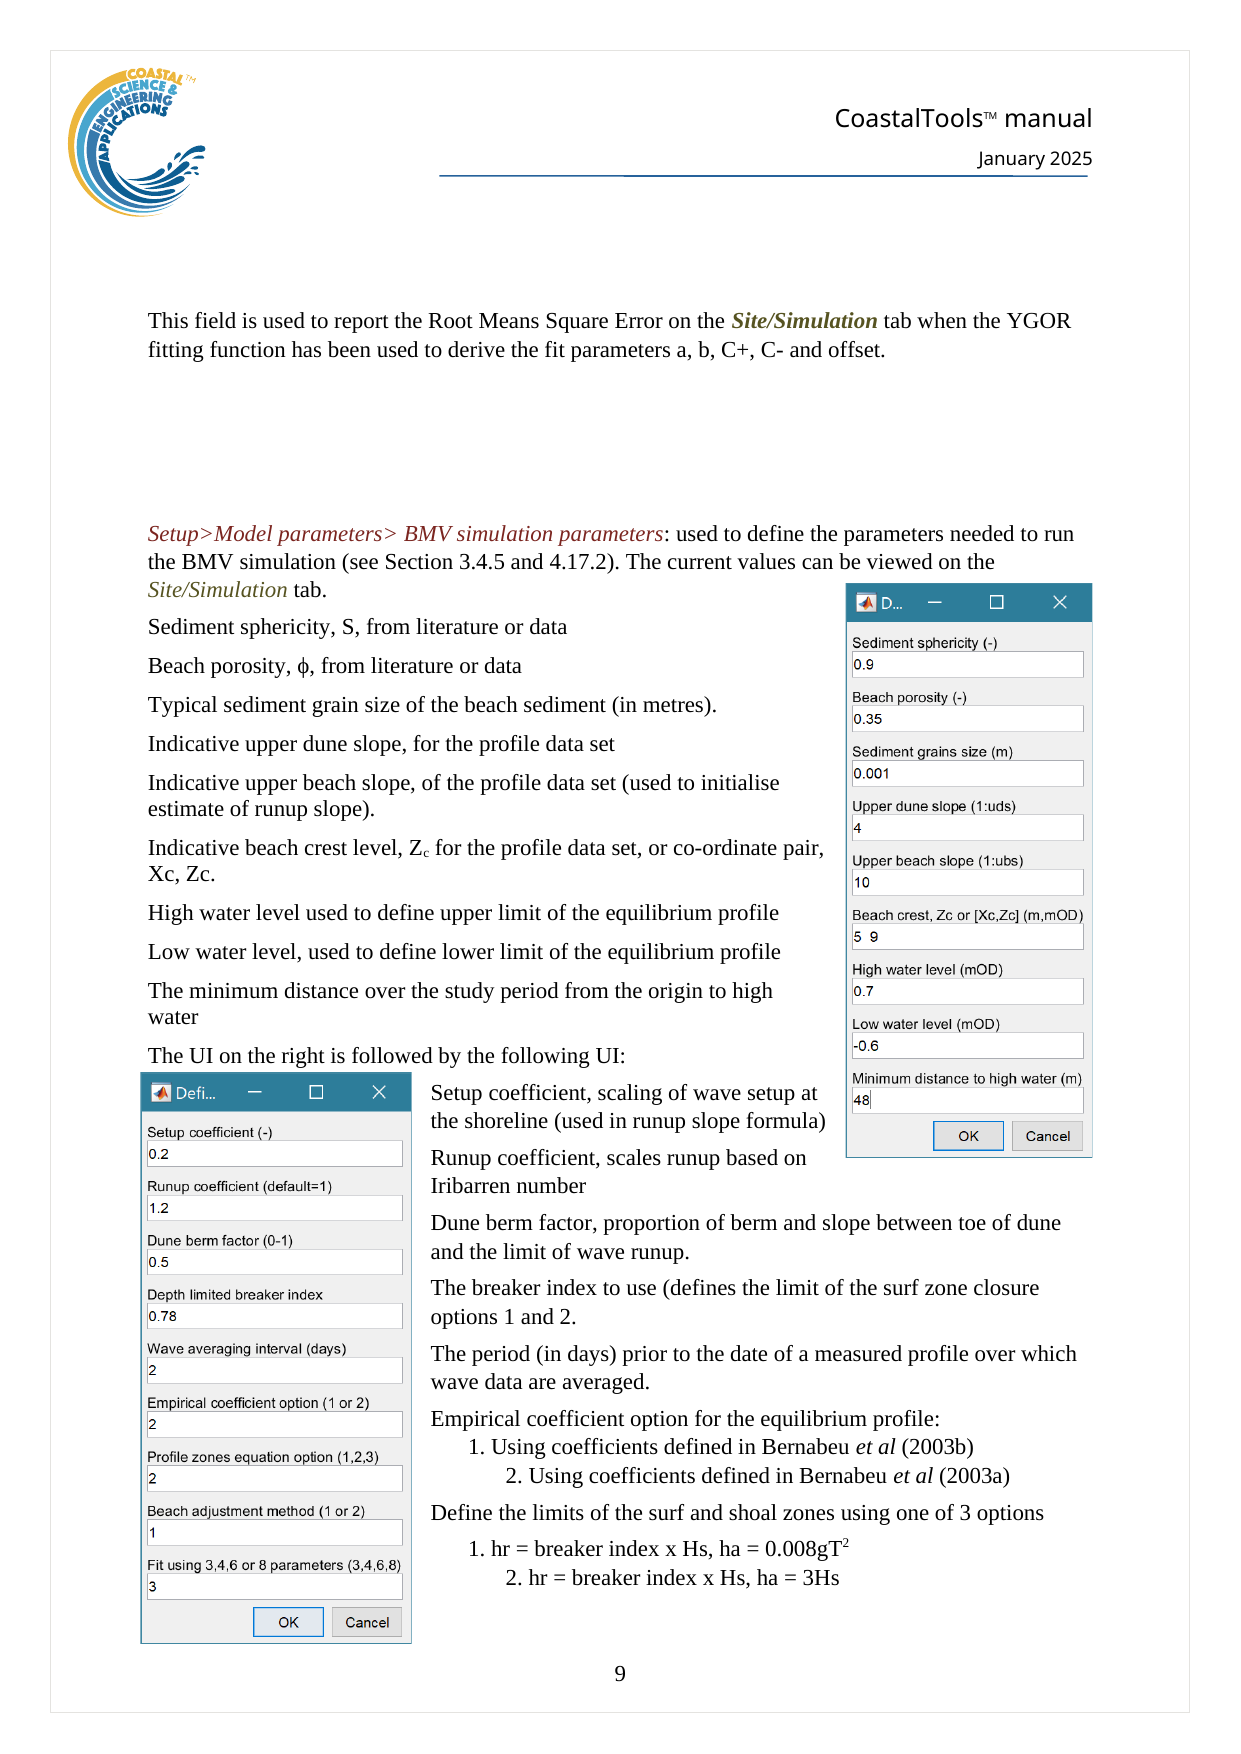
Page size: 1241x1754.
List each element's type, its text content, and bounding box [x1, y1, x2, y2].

text Dune berm factor, proportion of berm and slope between toe of dune and the limit of wave runup. [412, 1209, 1093, 1264]
text Indicative upper beach slope, of the profile data set (used to initialise estimate of runup slope). [148, 769, 845, 821]
text Typical sediment grain size of the beach sediment (in metres). [148, 691, 845, 717]
text Setup coefficient, scaling of wave setup at the shoreline (used in runup slope formula) [412, 1079, 845, 1134]
list 1. hr = breaker index x Hs, ha = 0.008gT2 [412, 1535, 1093, 1562]
picture [140, 1072, 412, 1644]
text High water level used to define upper limit of the equilibrium profile [148, 899, 845, 926]
text Empirical coefficient option for the equilibrium profile: [412, 1405, 1093, 1431]
picture [845, 583, 1093, 1158]
text Runup coefficient, scales runup based on Iribarren number [412, 1144, 1093, 1199]
text The period (in days) prior to the date of a measured profile over which wave data are averaged. [412, 1340, 1093, 1394]
list 2. hr = breaker index x Hs, ha = 3Hs [412, 1564, 1093, 1590]
text This field is used to report the Root Means Square Error on the Site/Simulation tab when the YGOR fitting function has been used to derive the fit parameters a, b, C+, C- and offset. [148, 307, 1093, 362]
text The UI on the right is followed by the following UI: [148, 1042, 845, 1068]
text Indicative beach crest level, Zc for the profile data set, or co-ordinate pair, Xc, Zc. [148, 834, 845, 887]
text Setup>Model parameters> BMV simulation parameters: used to define the parameters needed to run the BMV simulation (see Section 3.4.5 and 4.17.2). The current values can be viewed on the Site/Simulation tab. [148, 520, 1093, 603]
list 2. Using coefficients defined in Bernabeu et al (2003a) [412, 1462, 1093, 1488]
text Beach porosity, ϕ, from literature or data [148, 652, 845, 678]
text Sediment sphericity, S, from literature or data [148, 613, 845, 640]
list 1. Using coefficients defined in Bernabeu et al (2003b) [412, 1433, 1093, 1460]
text The minimum distance over the study period from the origin to high water [148, 977, 845, 1029]
text Define the limits of the surf and shoal zones using one of 3 options [412, 1498, 1093, 1525]
text The breaker index to use (defines the limit of the surf zone closure options 1 and 2. [412, 1274, 1093, 1329]
text Low water level, used to define lower limit of the equilibrium profile [148, 938, 845, 964]
text Indicative upper dune slope, for the profile data set [148, 730, 845, 756]
